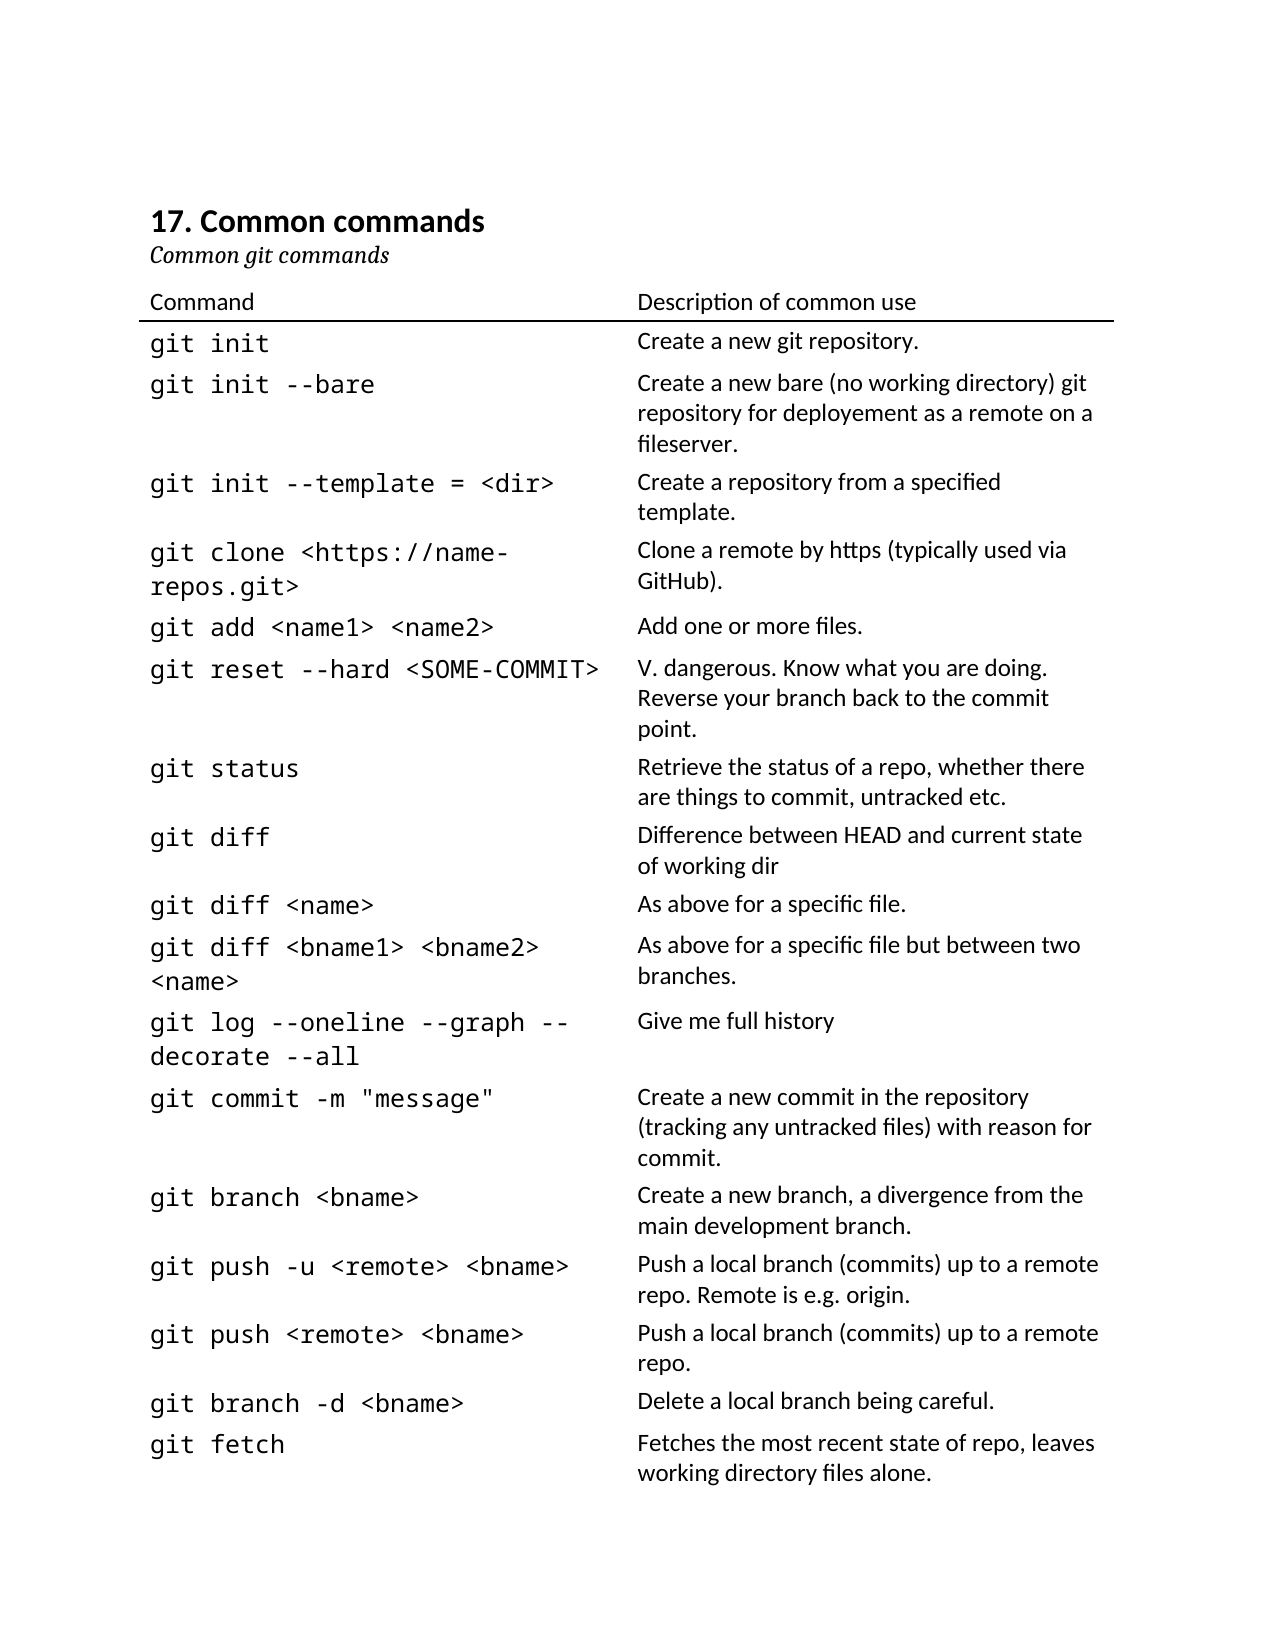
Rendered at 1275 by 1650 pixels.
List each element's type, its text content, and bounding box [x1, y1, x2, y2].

table_cell git clone <https://name-repos.git> [139, 531, 626, 606]
table_cell git branch <bname> [139, 1176, 626, 1244]
table_cell Fetches the most recent state of repo, leaves working directory files alone. [626, 1423, 1114, 1492]
table_cell Create a new branch, a divergence from the main development branch. [626, 1176, 1114, 1244]
table_cell As above for a specific file but between two branches. [626, 926, 1114, 1001]
table_cell git init --bare [139, 363, 626, 462]
table_cell Clone a remote by https (typically used via GitHub). [626, 531, 1114, 606]
table_cell git log --oneline --graph --decorate --all [139, 1001, 626, 1077]
table_cell Push a local branch (commits) up to a remote repo. Remote is e.g. origin. [626, 1245, 1114, 1313]
table_cell As above for a specific file. [626, 884, 1114, 926]
table_cell git init [139, 322, 626, 363]
table_cell Retrieve the status of a repo, whether there are things to commit, untracked etc. [626, 747, 1114, 816]
table_cell git reset --hard <SOME-COMMIT> [139, 648, 626, 747]
table_cell Create a new commit in the repository (tracking any untracked files) with reason for commit. [626, 1077, 1114, 1176]
table_header Description of common use [626, 282, 1114, 320]
table_cell git commit -m "message" [139, 1077, 626, 1176]
table_cell git diff <bname1> <bname2> <name> [139, 926, 626, 1001]
table_cell Create a new bare (no working directory) git repository for deployement as a remote on a fileserver. [626, 363, 1114, 462]
table_cell git init --template = <dir> [139, 462, 626, 531]
table_cell git push <remote> <bname> [139, 1313, 626, 1382]
table_cell Add one or more files. [626, 606, 1114, 648]
table_cell git status [139, 747, 626, 816]
table_cell git diff <name> [139, 884, 626, 926]
table_cell Give me full history [626, 1001, 1114, 1077]
table_header Command [139, 282, 626, 320]
table_cell Difference between HEAD and current state of working dir [626, 816, 1114, 884]
table_cell git add <name1> <name2> [139, 606, 626, 648]
table_cell Create a repository from a specified template. [626, 462, 1114, 531]
table_cell git branch -d <bname> [139, 1382, 626, 1423]
table_cell V. dangerous. Know what you are doing. Reverse your branch back to the commit point. [626, 648, 1114, 747]
table_cell git fetch [139, 1423, 626, 1492]
table_cell Create a new git repository. [626, 322, 1114, 363]
table_cell Push a local branch (commits) up to a remote repo. [626, 1313, 1114, 1382]
subtitle 17. Common commands [150, 200, 1125, 241]
table_cell Delete a local branch being careful. [626, 1382, 1114, 1423]
text Common git commands [150, 241, 1125, 269]
table_cell git push -u <remote> <bname> [139, 1245, 626, 1313]
table_cell git diff [139, 816, 626, 884]
